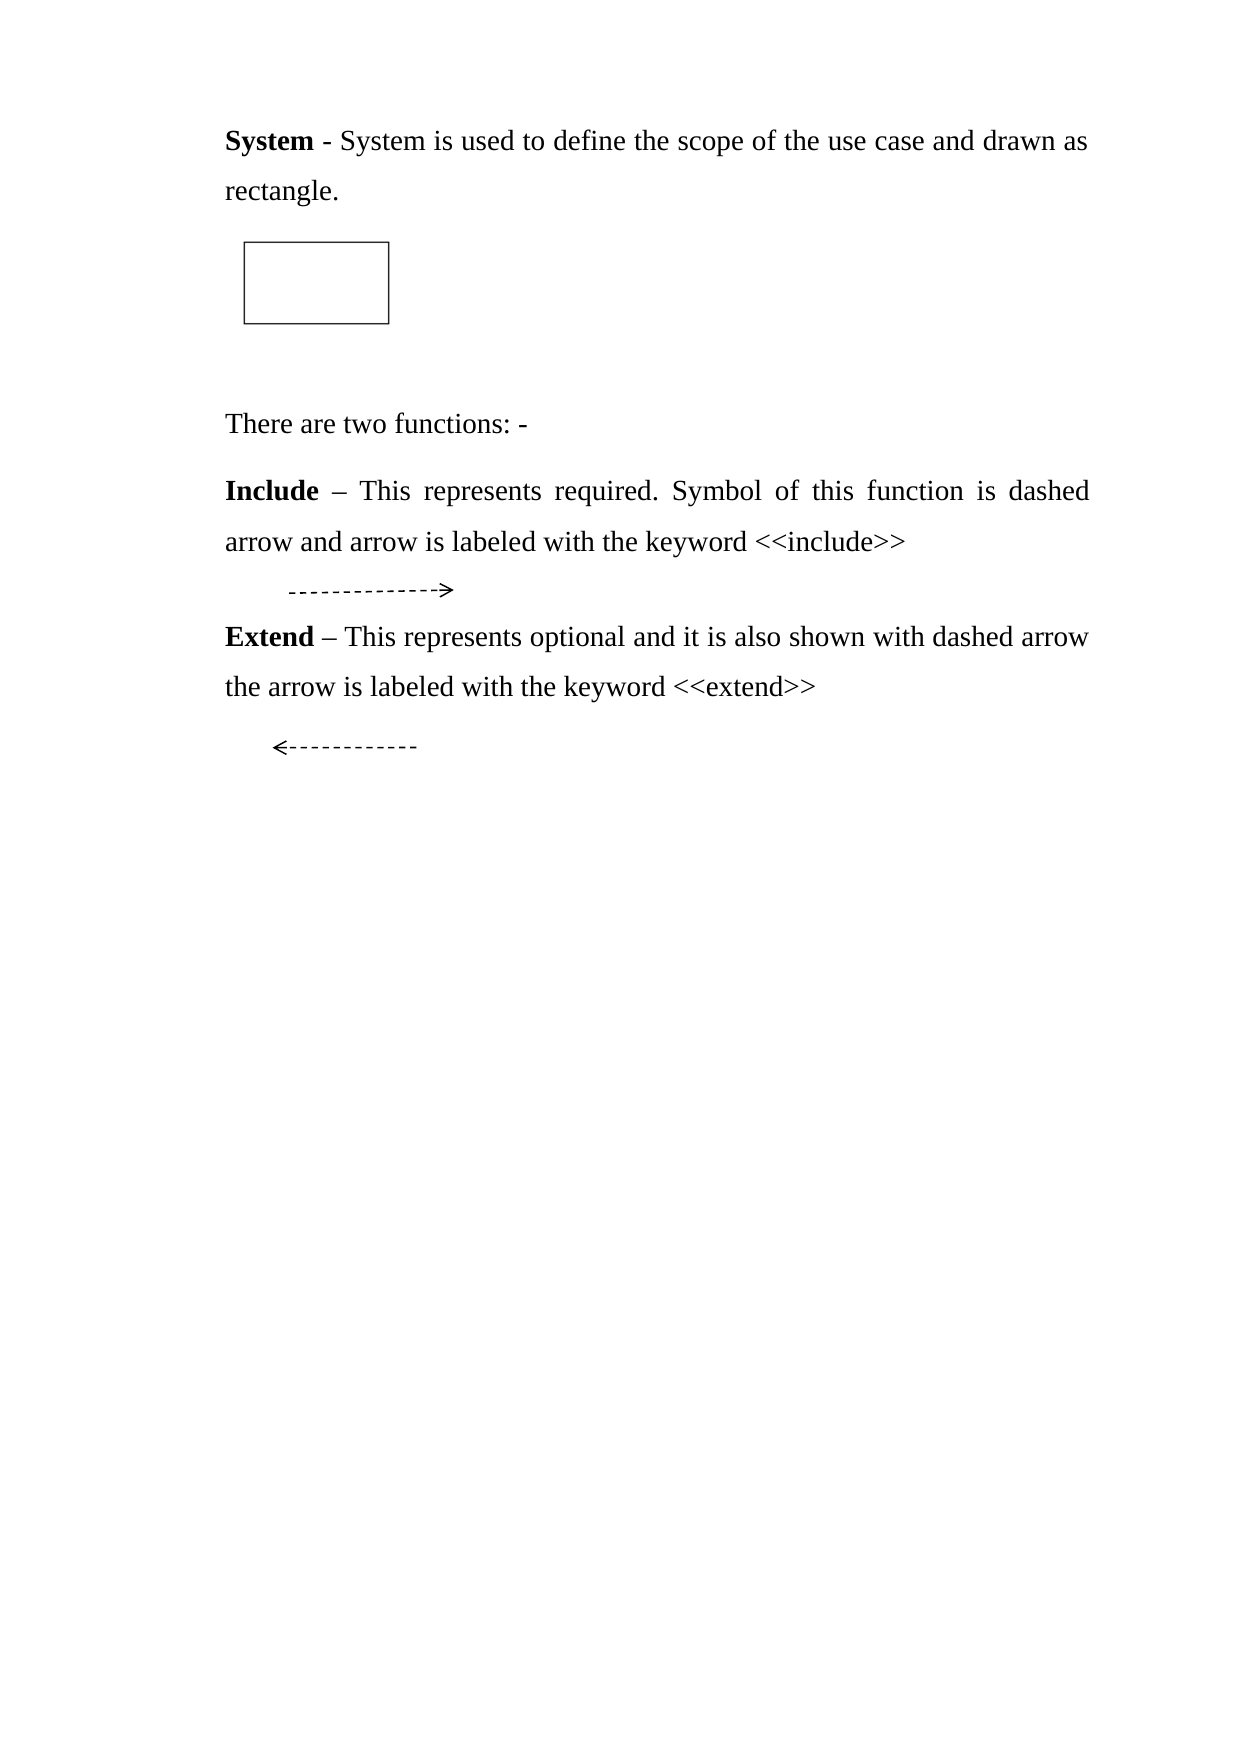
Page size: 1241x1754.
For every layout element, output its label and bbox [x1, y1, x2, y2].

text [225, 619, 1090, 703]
picture [225, 223, 407, 342]
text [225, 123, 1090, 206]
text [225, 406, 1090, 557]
